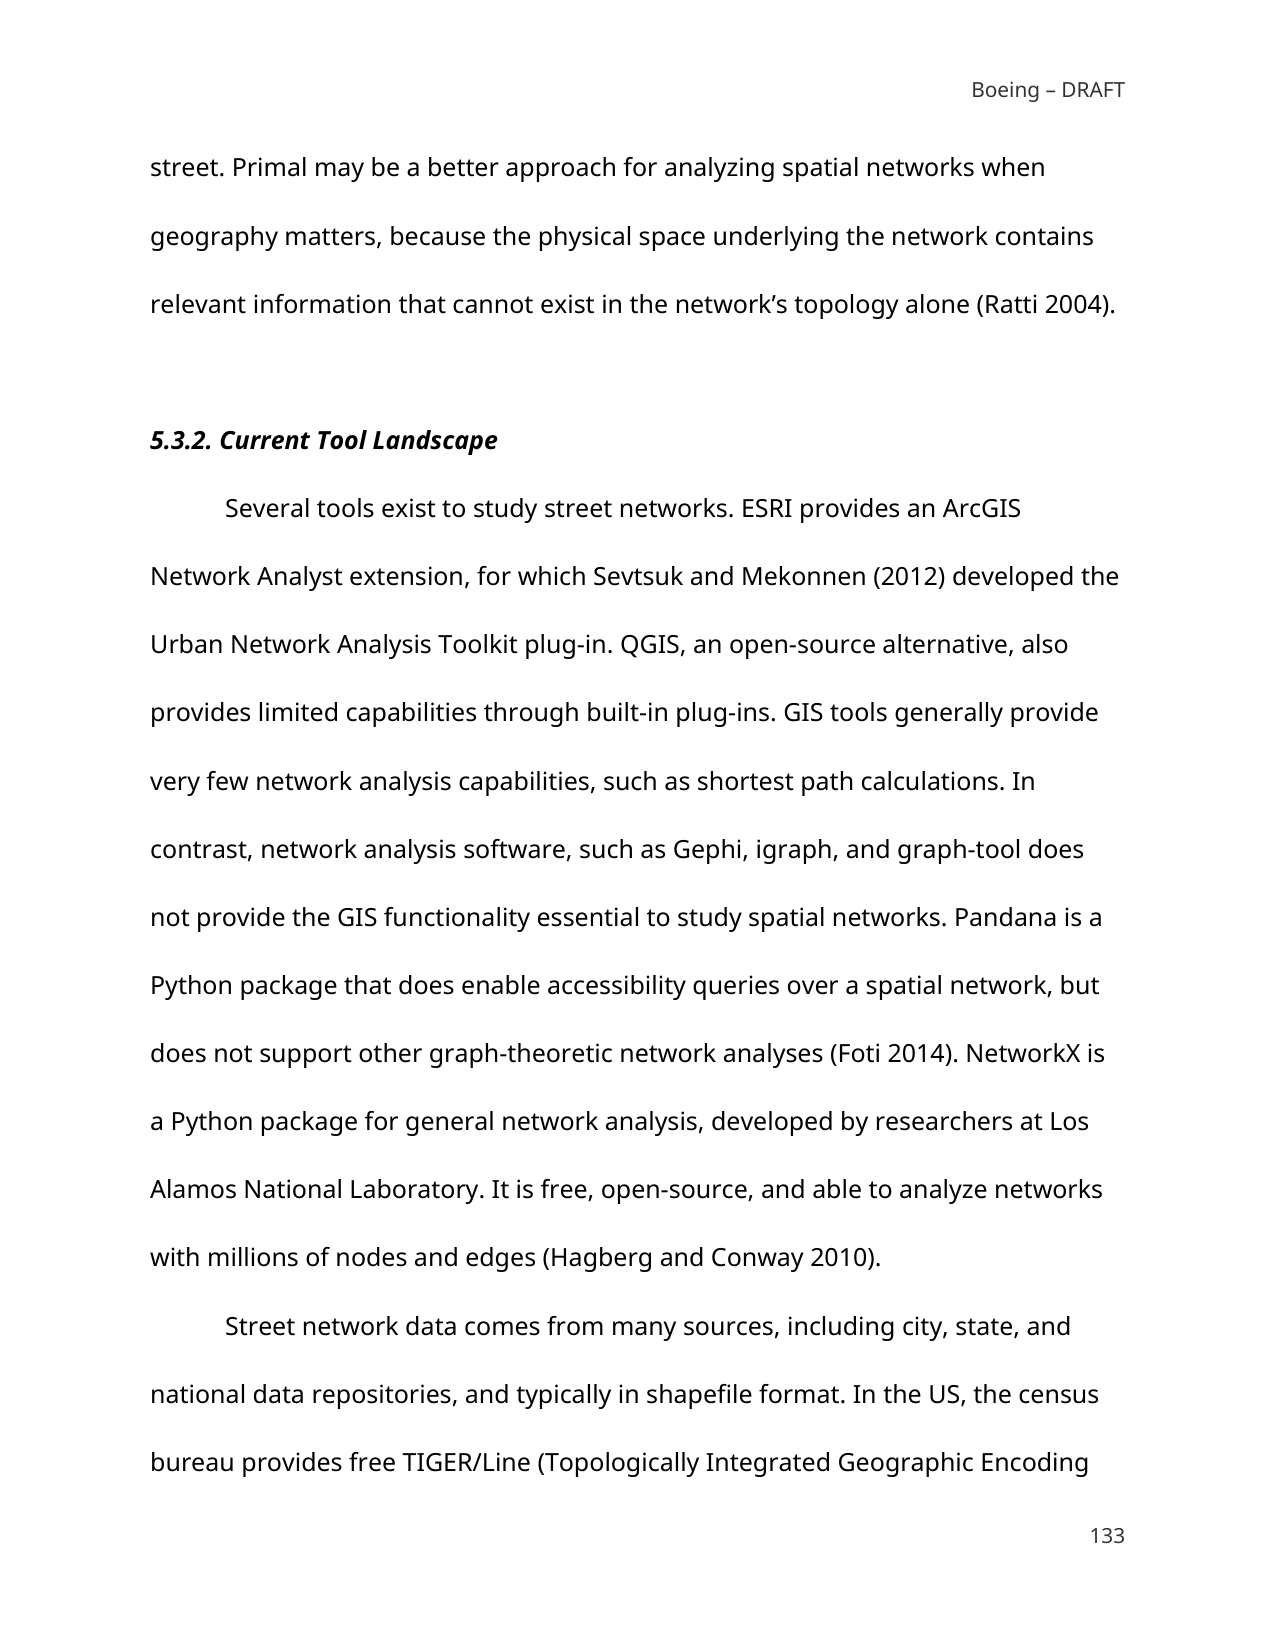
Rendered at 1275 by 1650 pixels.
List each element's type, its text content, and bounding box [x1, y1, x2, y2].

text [150, 150, 1125, 320]
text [150, 1308, 1125, 1478]
subtitle Current Tool Landscape [150, 422, 1125, 457]
text Several tools exist to study street networks. ESRI provides an ArcGIS Network Analyst extension, for which Sevtsuk and Mekonnen (2012) developed the Urban Network Analysis Toolkit plug-in. QGIS, an open-source alternative, also provides limited capabilities through built-in plug-ins. GIS tools generally provide very few network analysis capabilities, such as shortest path calculations. In contrast, network analysis software, such as Gephi, igraph, and graph-tool does not provide the GIS functionality essential to study spatial networks. Pandana is a Python package that does enable accessibility queries over a spatial network, but does not support other graph-theoretic network analyses (Foti 2014). NetworkX is a Python package for general network analysis, developed by researchers at Los Alamos National Laboratory. It is free, open-source, and able to analyze networks with millions of nodes and edges (Hagberg and Conway 2010). [150, 491, 1125, 1274]
